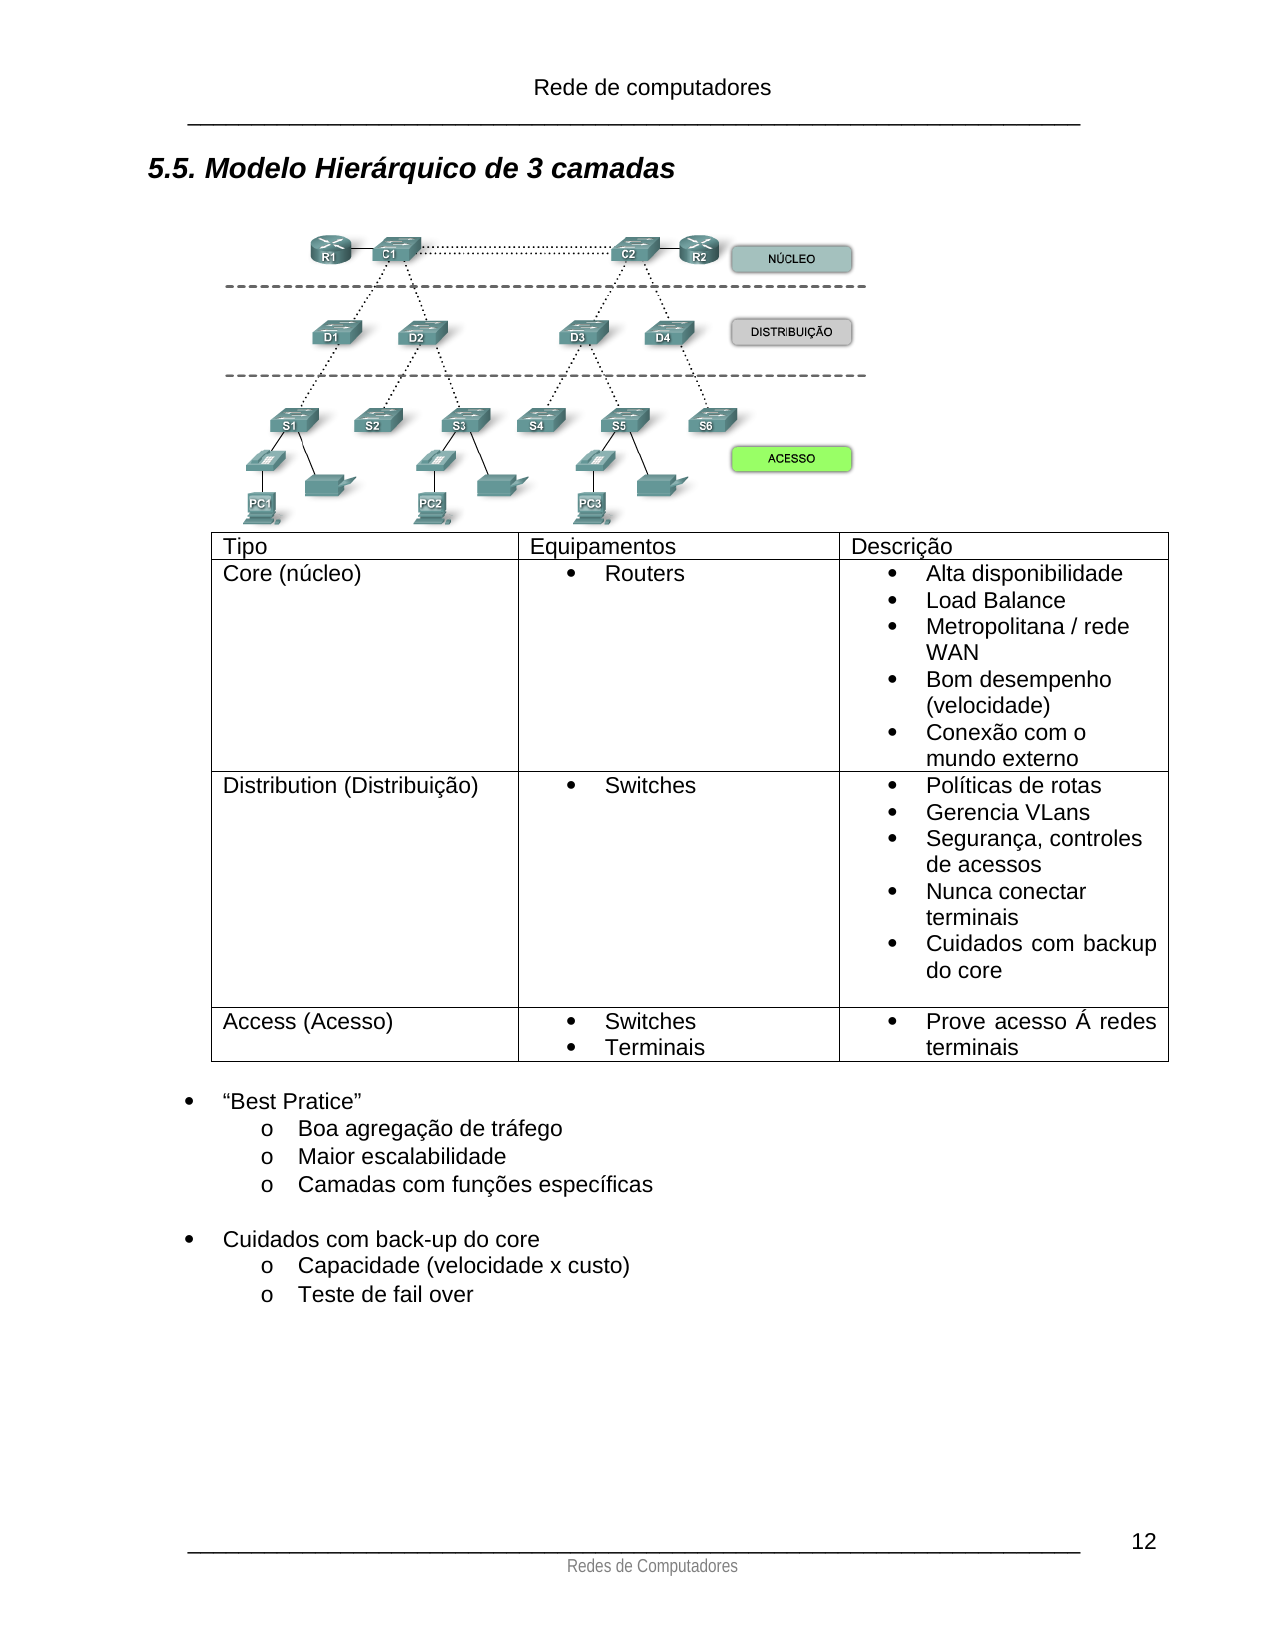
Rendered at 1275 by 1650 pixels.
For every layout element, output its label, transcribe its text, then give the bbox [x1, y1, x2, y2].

table_header Equipamentos [519, 533, 839, 559]
table_cell Prove acesso Á redes terminais [840, 1008, 1168, 1061]
table_header Descrição [840, 533, 1168, 559]
list “Best Pratice” [185, 1088, 1157, 1114]
list Camadas com funções específicas [260, 1171, 1157, 1199]
list Boa agregação de tráfego [260, 1114, 1157, 1143]
list Cuidados com back-up do core [185, 1226, 1157, 1252]
table_cell Access (Acesso) [212, 1008, 518, 1061]
picture [222, 217, 867, 532]
subtitle Modelo Hierárquico de 3 camadas [148, 152, 1157, 185]
table_cell Switches [519, 772, 839, 1007]
table_cell Alta disponibilidade Load Balance Metropolitana / rede WAN Bom desempenho (velocidade) Conexão com o mundo externo [840, 560, 1168, 771]
table_cell Políticas de rotas Gerencia VLans Segurança, controles de acessos Nunca conectar terminais Cuidados com backup do core [840, 772, 1168, 1007]
table_cell Routers [519, 560, 839, 771]
list Capacidade (velocidade x custo) [260, 1252, 1157, 1281]
list Maior escalabilidade [260, 1143, 1157, 1171]
table_cell Distribution (Distribuição) [212, 772, 518, 1007]
table_cell Core (núcleo) [212, 560, 518, 771]
table_header Tipo [212, 533, 518, 559]
list Teste de fail over [260, 1281, 1157, 1309]
table_cell Switches Terminais [519, 1008, 839, 1061]
